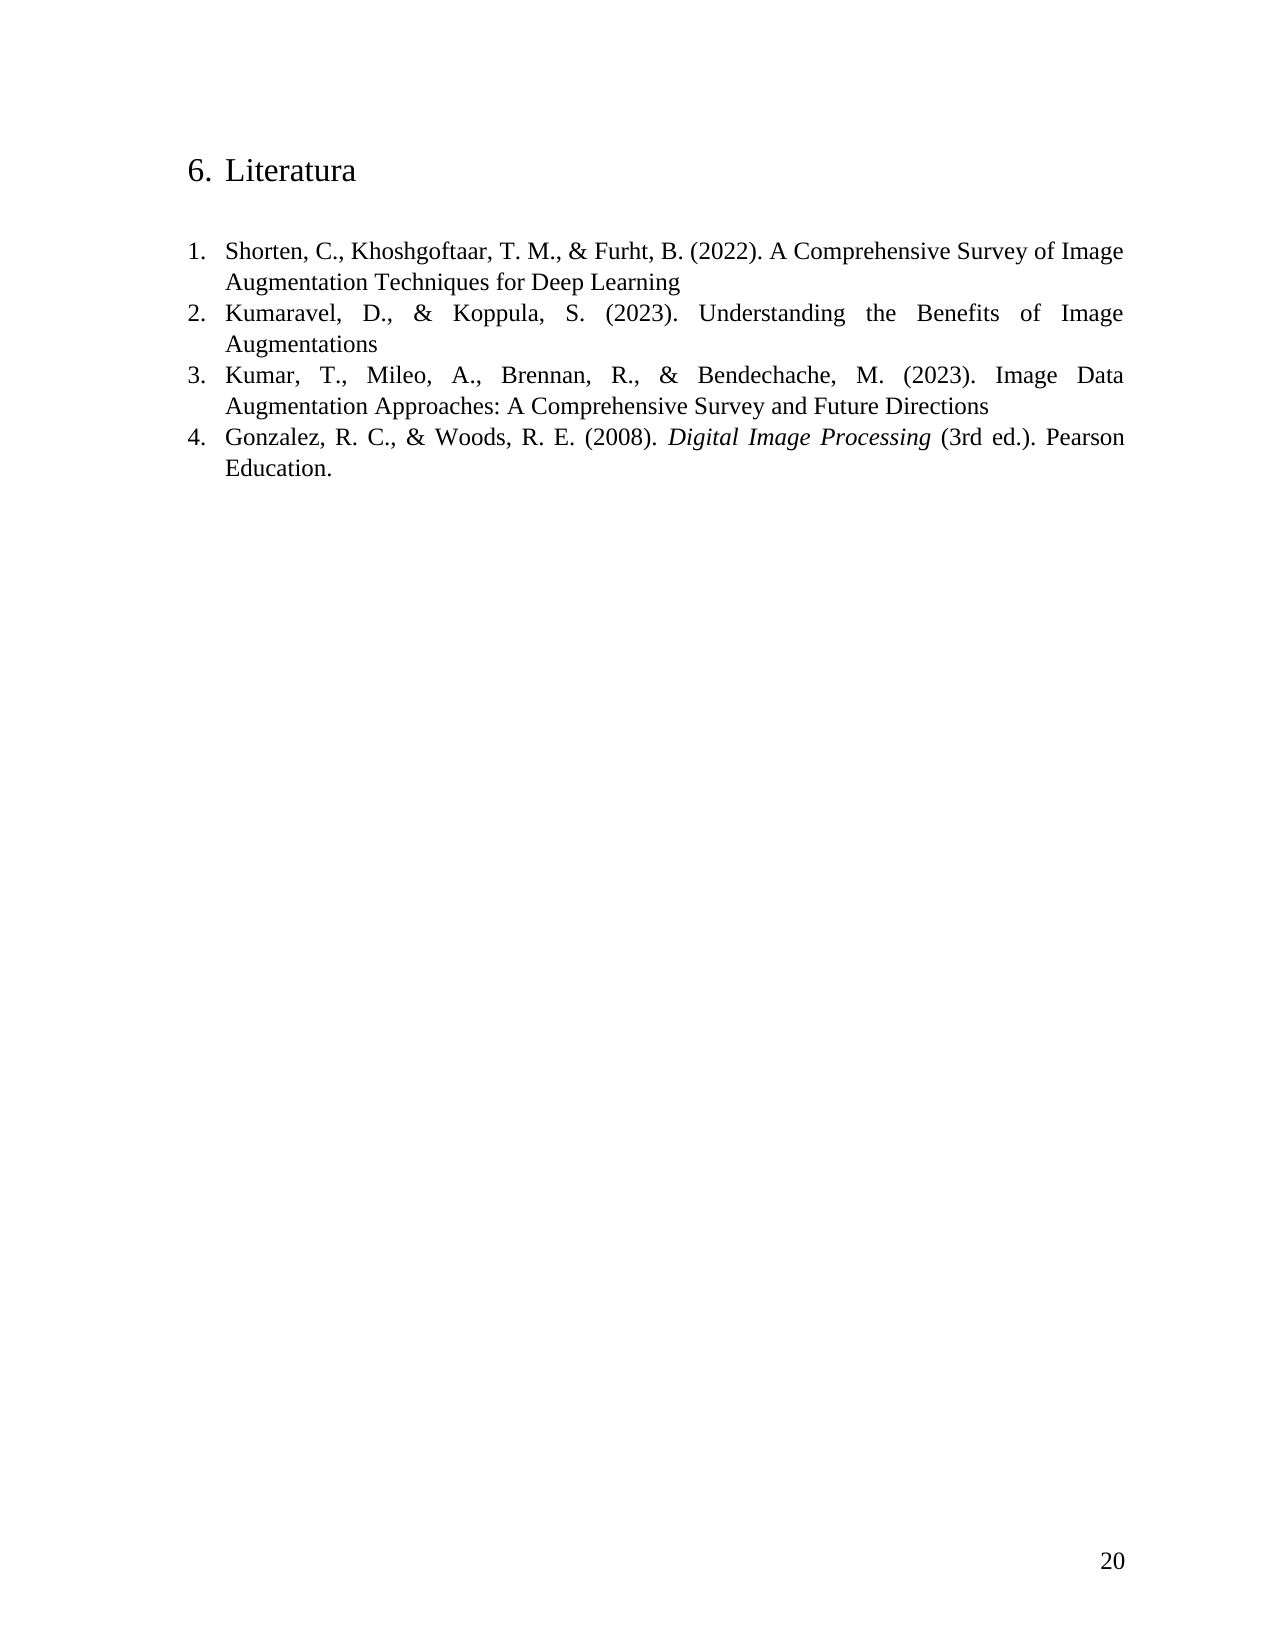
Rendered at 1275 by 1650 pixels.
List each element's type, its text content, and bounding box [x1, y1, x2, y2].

list Kumar, T., Mileo, A., Brennan, R., & Bendechache, M. (2023). Image Data Augmentation Approaches: A Comprehensive Survey and Future Directions [187, 360, 1125, 420]
list Kumaravel, D., & Koppula, S. (2023). Understanding the Benefits of Image Augmentations [187, 298, 1125, 358]
list Gonzalez, R. C., & Woods, R. E. (2008). Digital Image Processing (3rd ed.). Pearson Education. [187, 422, 1125, 482]
list Shorten, C., Khoshgoftaar, T. M., & Furht, B. (2022). A Comprehensive Survey of Image Augmentation Techniques for Deep Learning [187, 236, 1125, 296]
subtitle Literatura [187, 150, 1125, 188]
